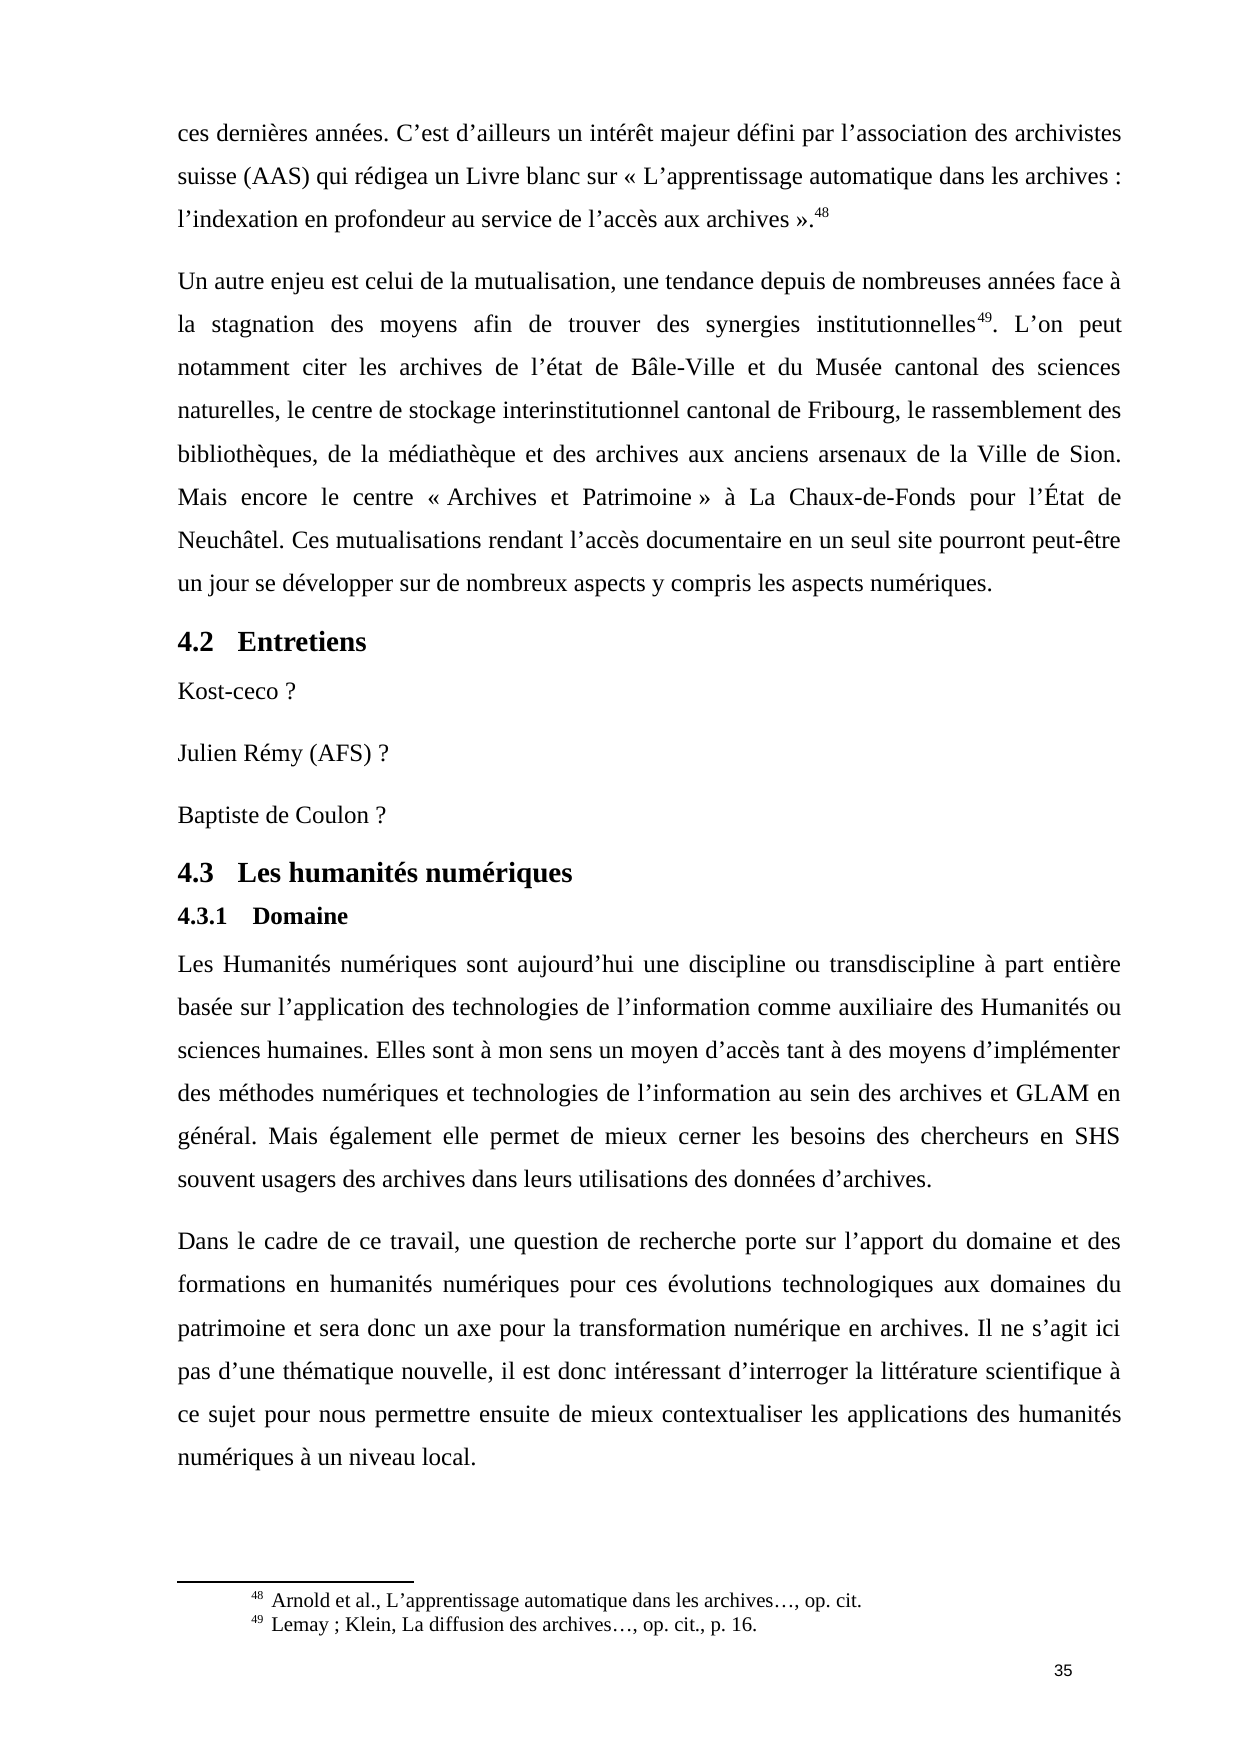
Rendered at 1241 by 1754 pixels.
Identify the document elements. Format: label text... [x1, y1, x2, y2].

text Un autre enjeu est celui de la mutualisation, une tendance depuis de nombreuses années face à la stagnation des moyens afin de trouver des synergies institutionnelles. L’on peut notamment citer les archives de l’état de Bâle-Ville et du Musée cantonal des sciences naturelles, le centre de stockage interinstitutionnel cantonal de Fribourg, le rassemblement des bibliothèques, de la médiathèque et des archives aux anciens arsenaux de la Ville de Sion. Mais encore le centre « Archives et Patrimoine » à La Chaux-de-Fonds pour l’État de Neuchâtel. Ces mutualisations rendant l’accès documentaire en un seul site pourront peut-être un jour se développer sur de nombreux aspects y compris les aspects numériques. [177, 266, 1122, 597]
text Kost-ceco ? [177, 676, 1122, 705]
text Dans le cadre de ce travail, une question de recherche porte sur l’apport du domaine et des formations en humanités numériques pour ces évolutions technologiques aux domaines du patrimoine et sera donc un axe pour la transformation numérique en archives. Il ne s’agit ici pas d’une thématique nouvelle, il est donc intéressant d’interroger la littérature scientifique à ce sujet pour nous permettre ensuite de mieux contextualiser les applications des humanités numériques à un niveau local. [177, 1226, 1122, 1471]
subtitle Entretiens [177, 624, 1122, 657]
text Julien Rémy (AFS) ? [177, 738, 1122, 767]
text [177, 118, 1122, 233]
text Baptiste de Coulon ? [177, 800, 1122, 828]
subtitle Les humanités numériques [177, 855, 1122, 889]
subtitle Domaine [177, 901, 1122, 930]
text Les Humanités numériques sont aujourd’hui une discipline ou transdiscipline à part entière basée sur l’application des technologies de l’information comme auxiliaire des Humanités ou sciences humaines. Elles sont à mon sens un moyen d’accès tant à des moyens d’implémenter des méthodes numériques et technologies de l’information au sein des archives et GLAM en général. Mais également elle permet de mieux cerner les besoins des chercheurs en SHS souvent usagers des archives dans leurs utilisations des données d’archives. [177, 949, 1122, 1193]
